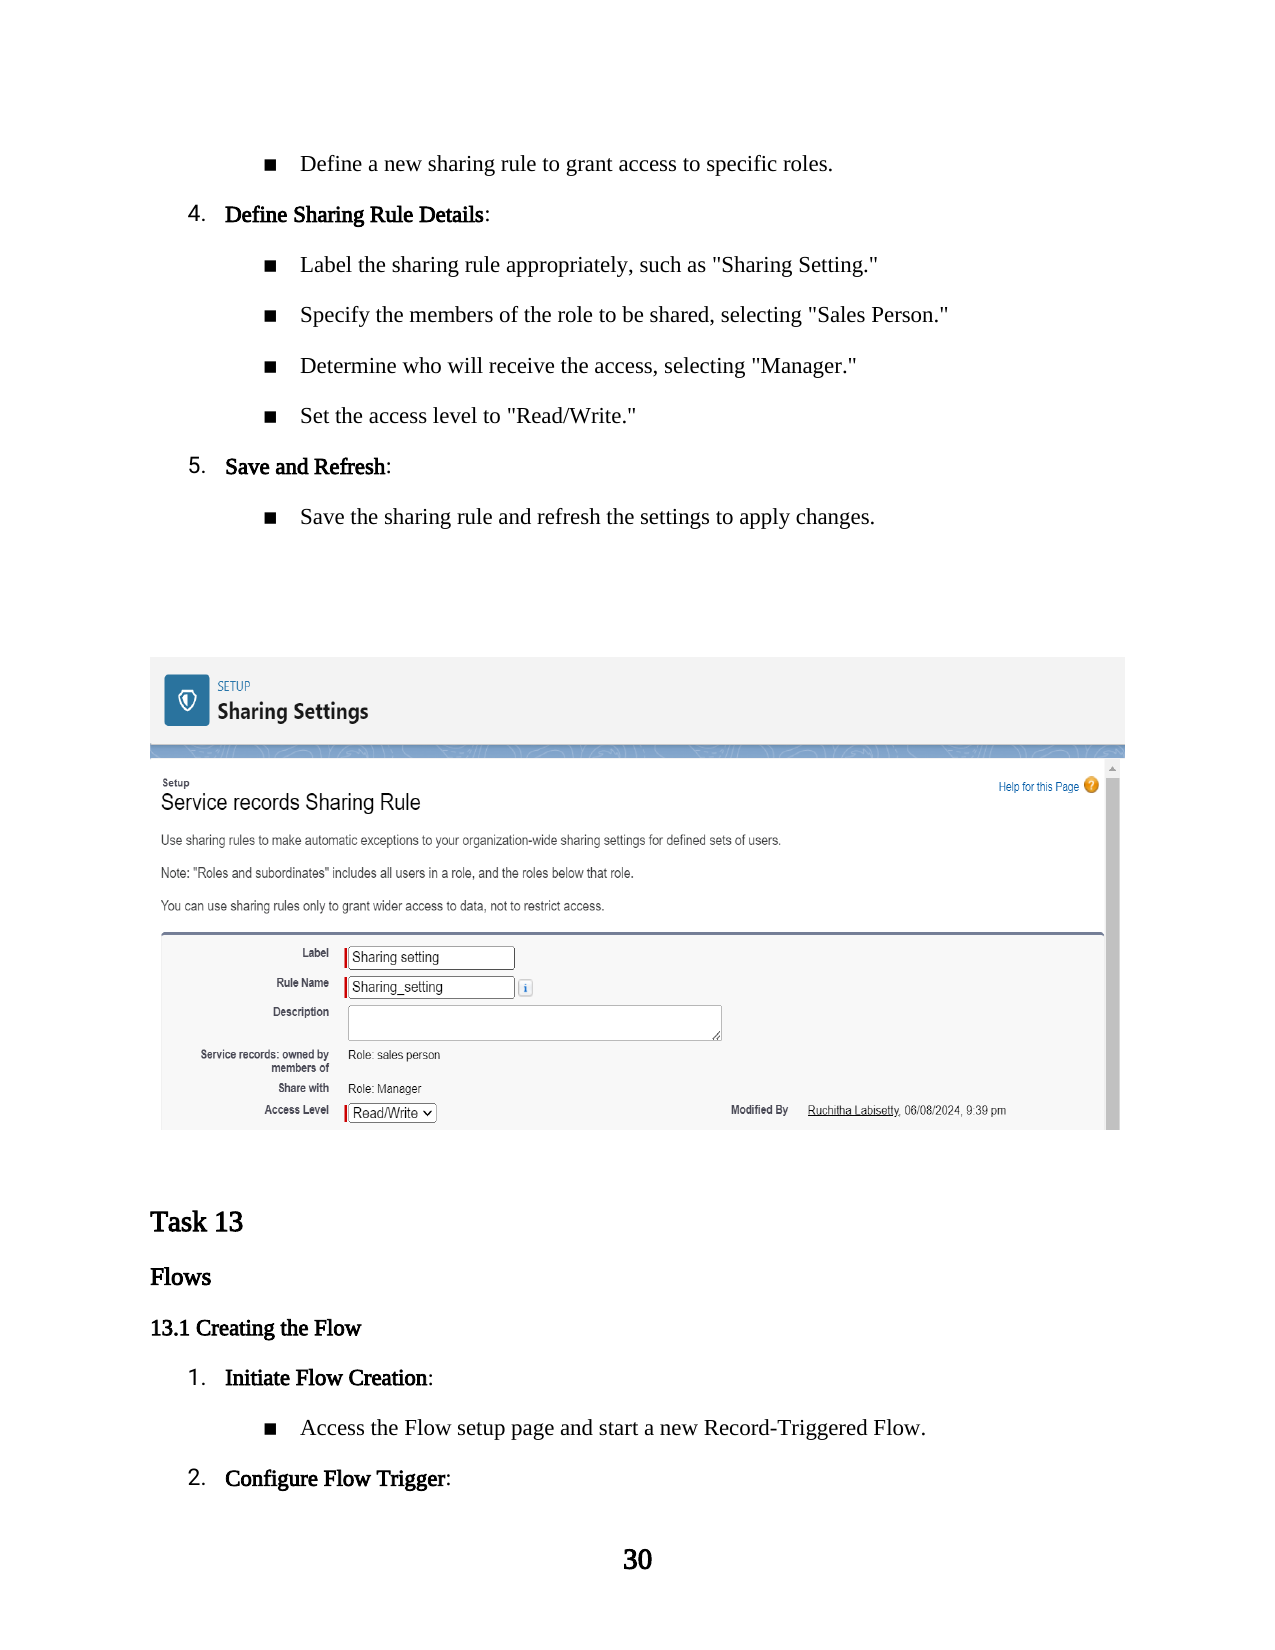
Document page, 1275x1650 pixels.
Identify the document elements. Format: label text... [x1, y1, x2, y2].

list Label the sharing rule appropriately, such as "Sharing Setting." [262, 251, 1125, 278]
list Save the sharing rule and refresh the settings to apply changes. [262, 503, 1125, 530]
list Define a new sharing rule to grant access to specific roles. [262, 150, 1125, 177]
text Flows [150, 1261, 1125, 1290]
list Define Sharing Rule Details: [187, 200, 1125, 227]
list Configure Flow Trigger: [187, 1464, 1125, 1491]
text Task 13 [150, 1204, 1125, 1237]
list Access the Flow setup page and start a new Record-Triggered Flow. [262, 1414, 1125, 1441]
picture [150, 657, 1125, 1130]
list Initiate Flow Creation: [187, 1363, 1125, 1391]
list Set the access level to "Read/Write." [262, 402, 1125, 429]
list Save and Refresh: [187, 452, 1125, 479]
text 13.1 Creating the Flow [150, 1314, 1125, 1340]
list Determine who will receive the access, selecting "Manager." [262, 352, 1125, 379]
list Specify the members of the role to be shared, selecting "Sales Person." [262, 301, 1125, 328]
